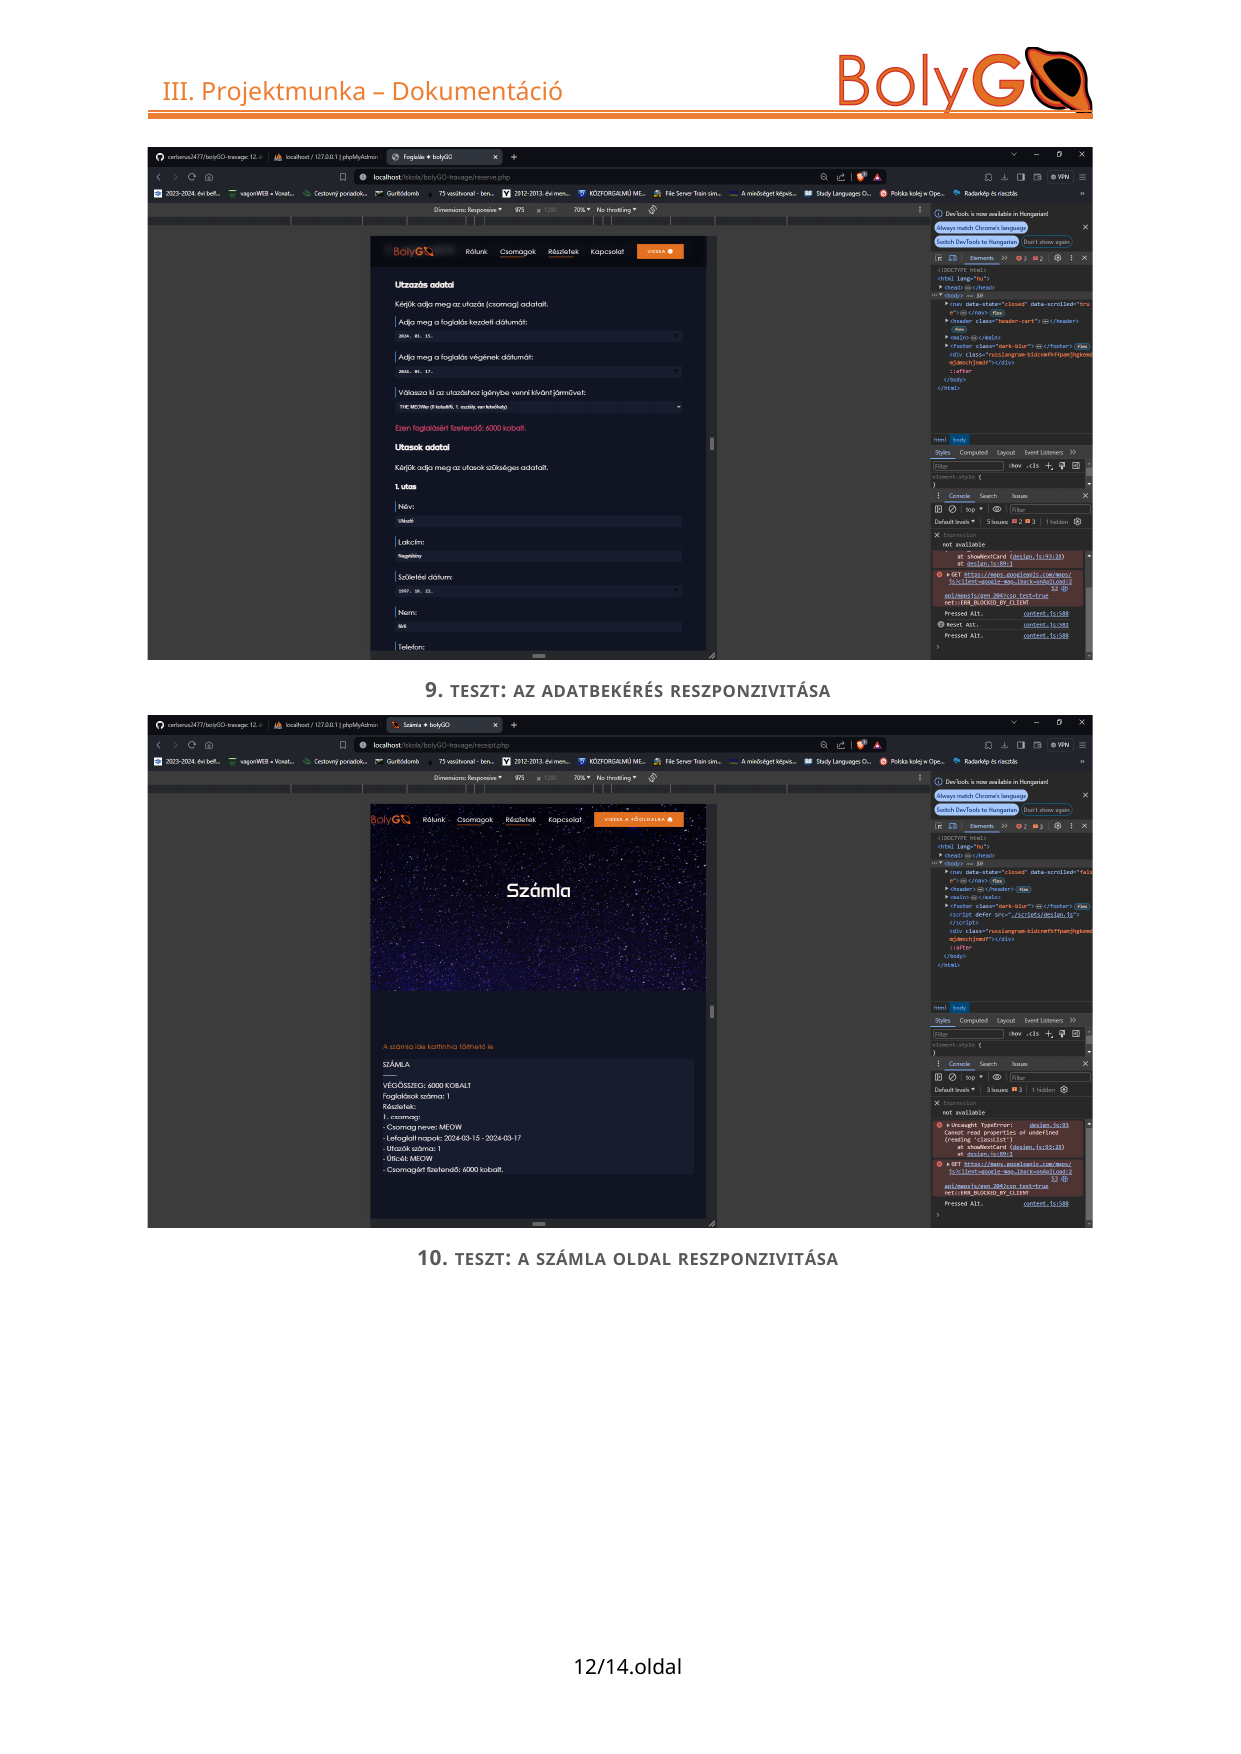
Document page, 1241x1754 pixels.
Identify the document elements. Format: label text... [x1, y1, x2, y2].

picture [147, 715, 1093, 1228]
text 9. teszt: az adatbekérés reszponzivitása [148, 675, 1093, 703]
picture [147, 147, 1093, 660]
picture [833, 47, 1093, 110]
text 10. teszt: a számla oldal reszponzivitása [148, 1243, 1093, 1271]
